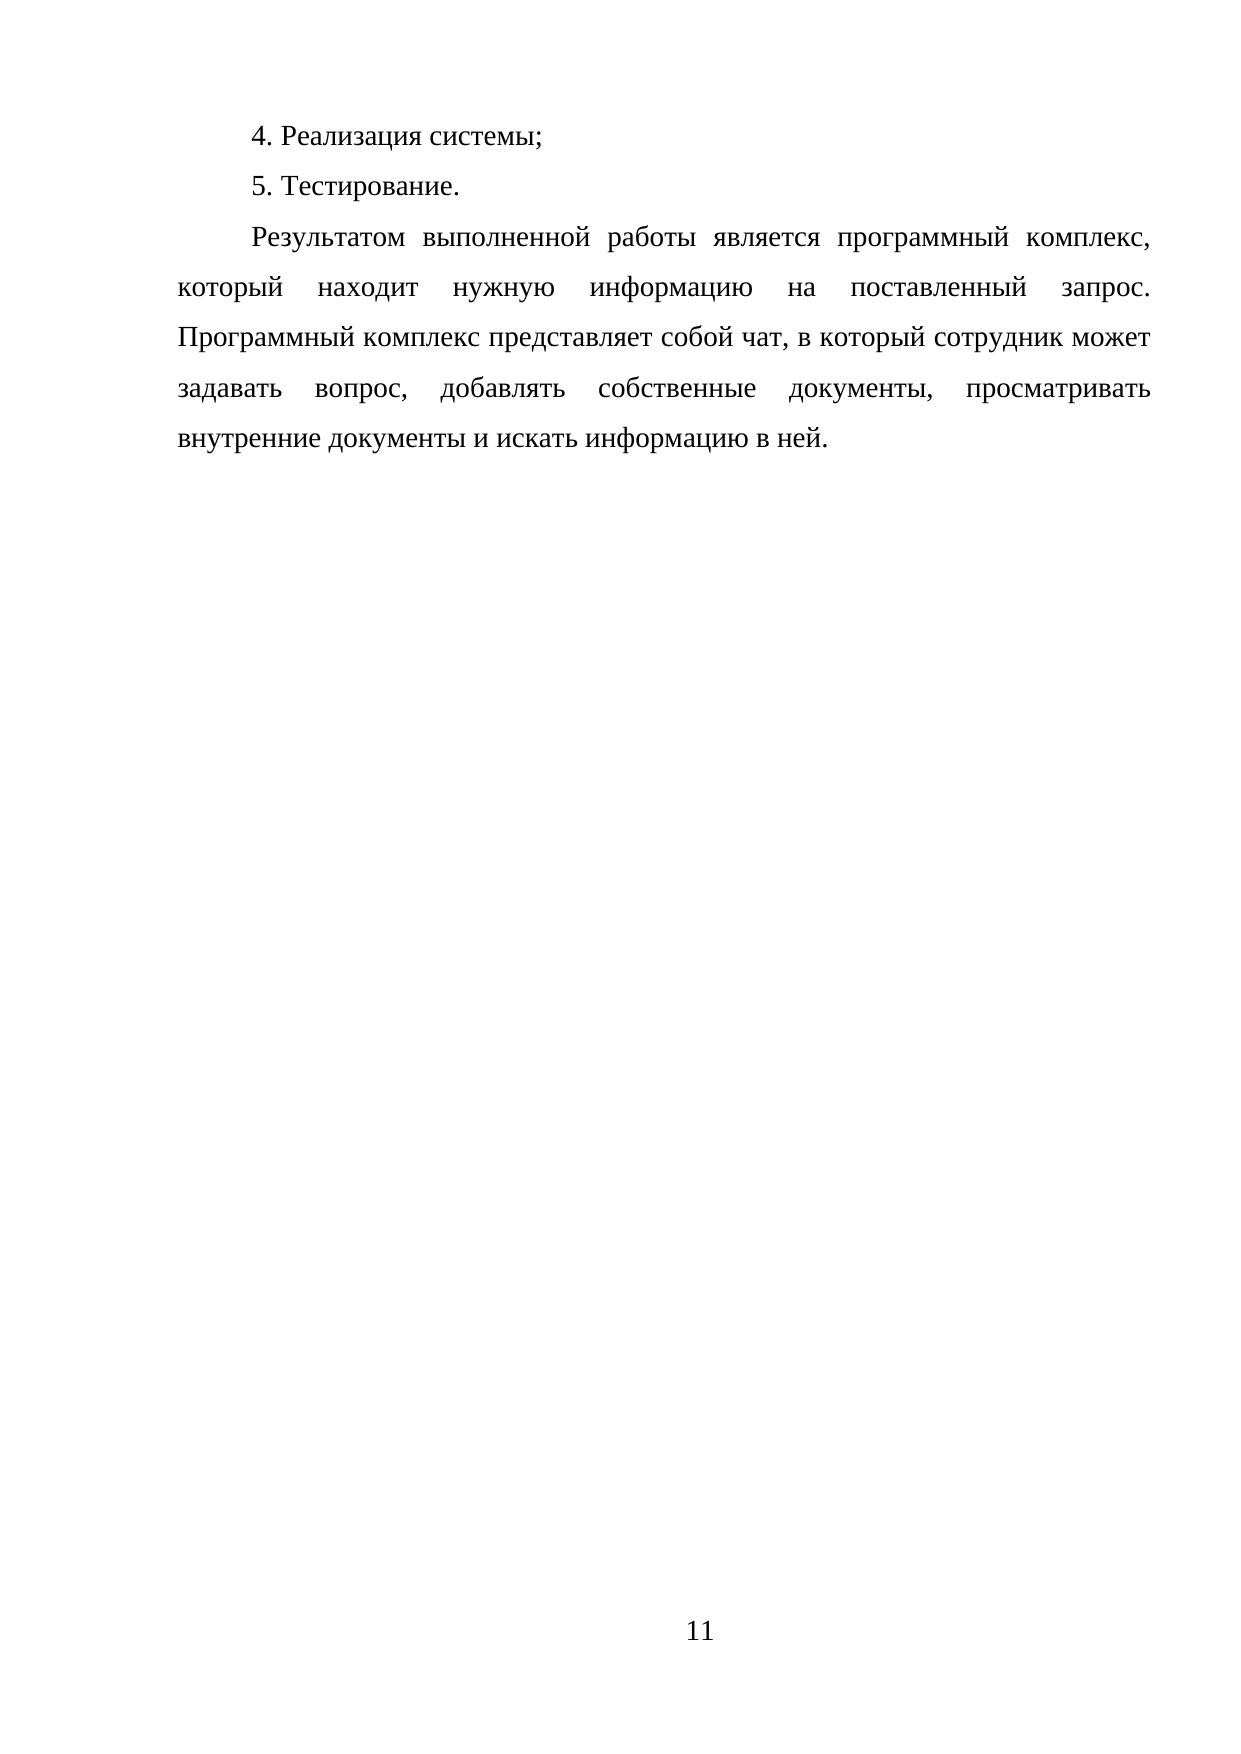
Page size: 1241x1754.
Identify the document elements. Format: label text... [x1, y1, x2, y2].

list Тестирование. [177, 168, 1152, 202]
text Результатом выполненной работы является программный комплекс, который находит нужную информацию на поставленный запрос. Программный комплекс представляет собой чат, в который сотрудник может задавать вопрос, добавлять собственные документы, просматривать внутренние документы и искать информацию в ней. [177, 219, 1152, 453]
list Реализация системы; [177, 118, 1152, 152]
